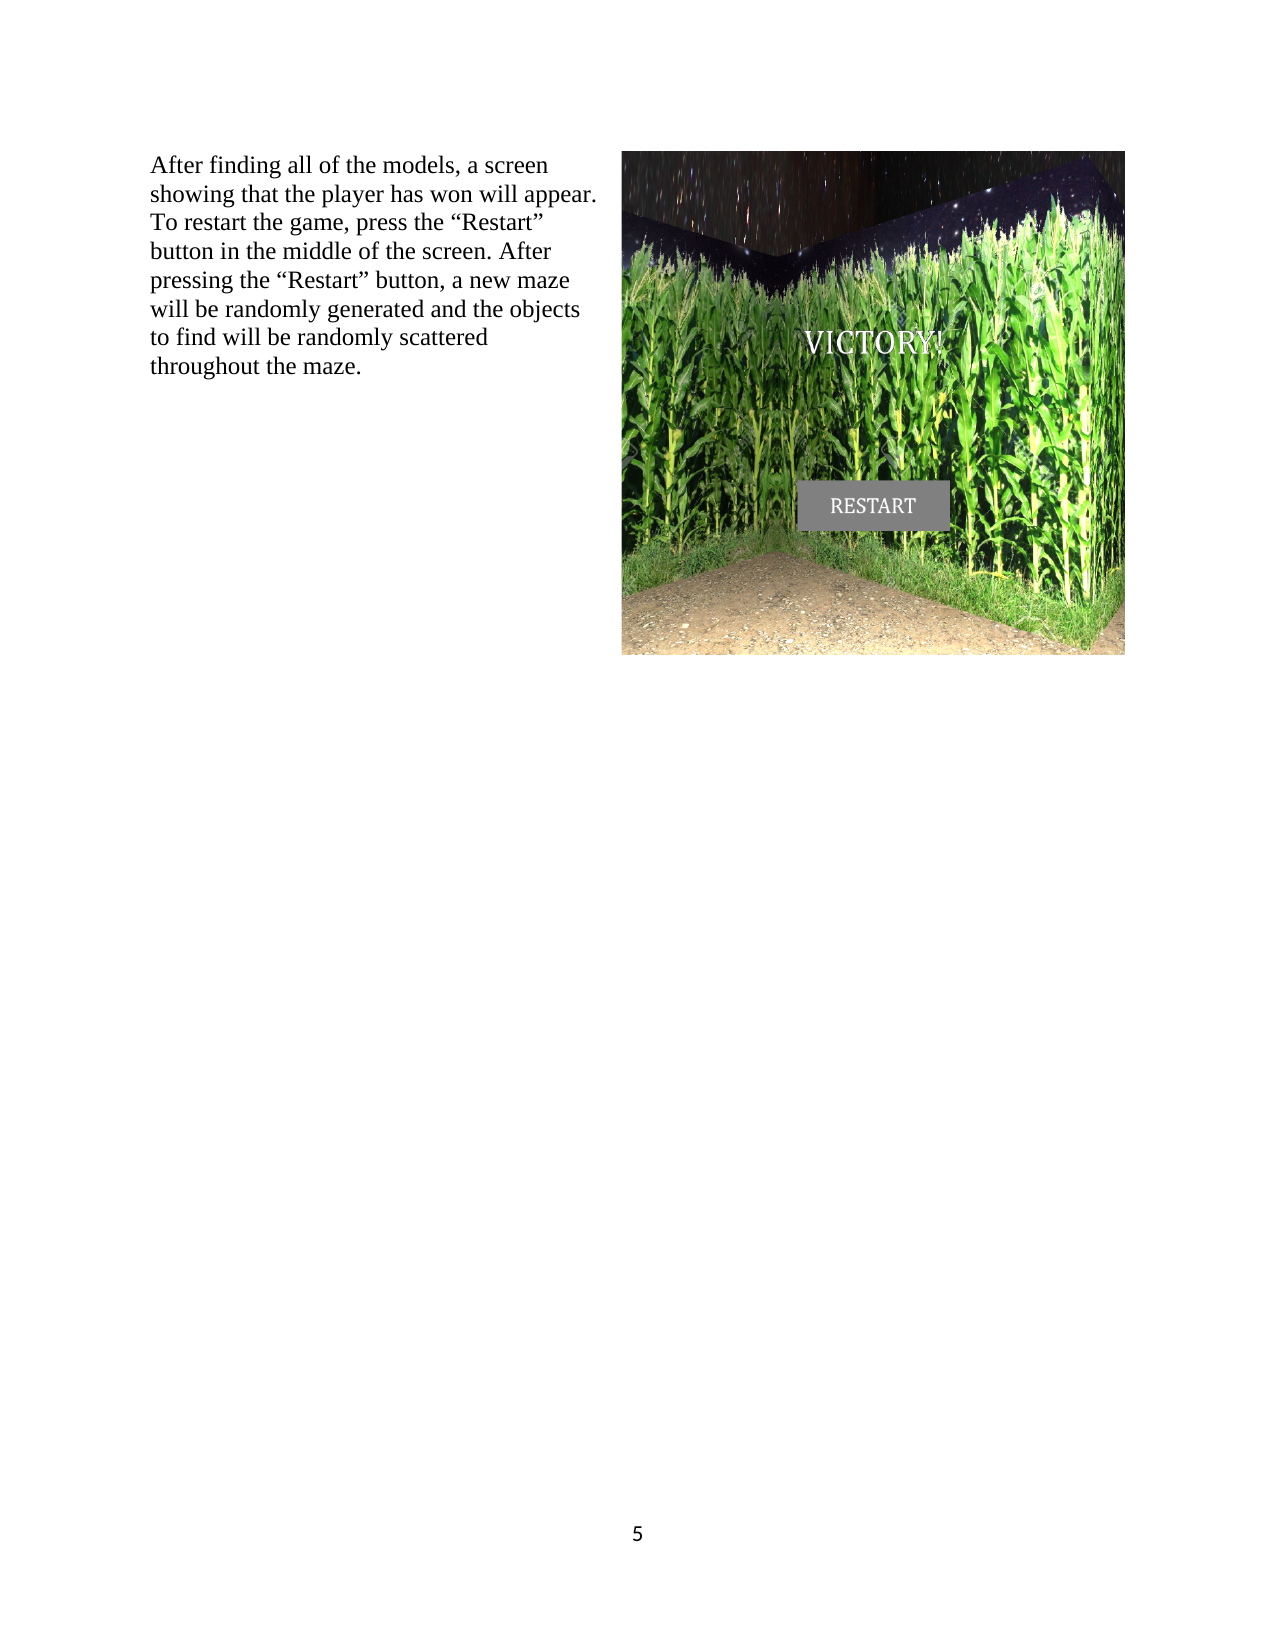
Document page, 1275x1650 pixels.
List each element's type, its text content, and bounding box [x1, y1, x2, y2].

picture [621, 151, 1125, 655]
text After finding all of the models, a screen showing that the player has won will appear. To restart the game, press the “Restart” button in the middle of the screen. After pressing the “Restart” button, a new maze will be randomly generated and the objects to find will be randomly scattered throughout the maze. [150, 150, 1125, 380]
